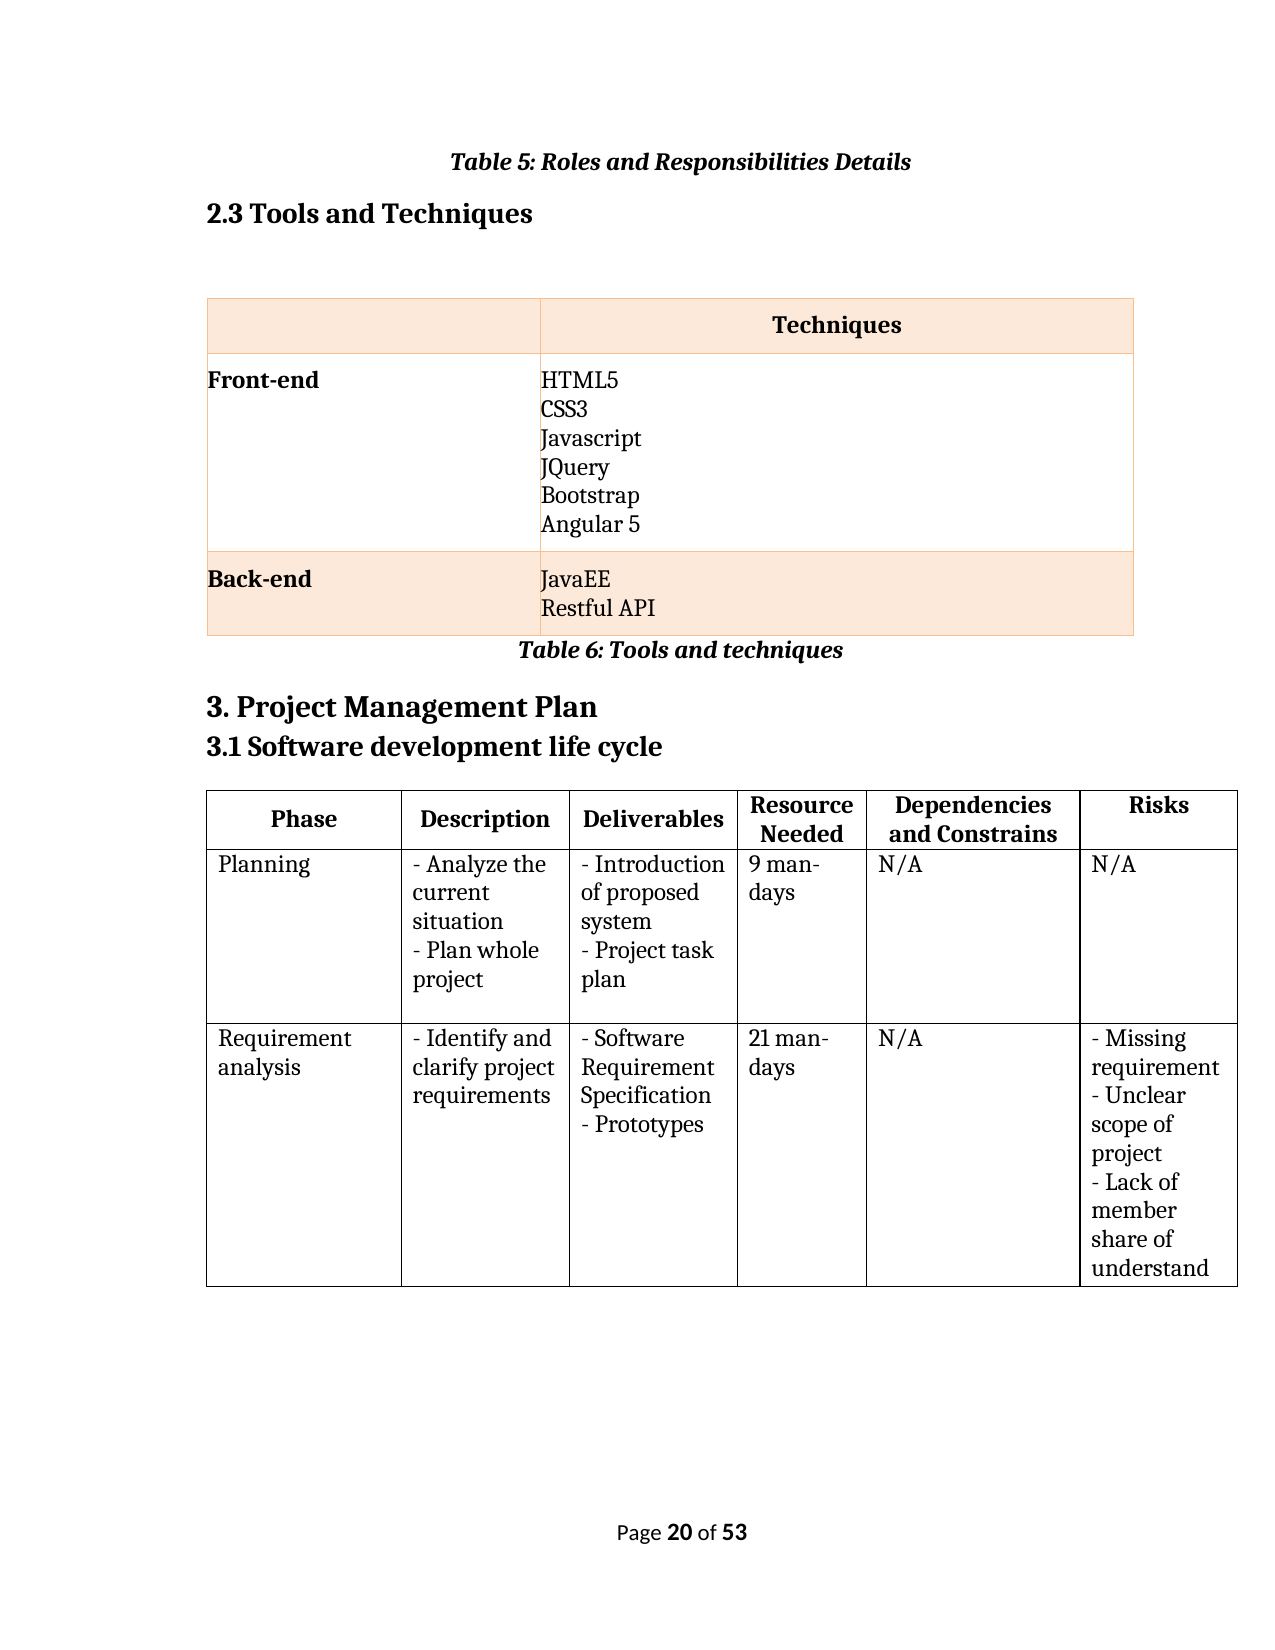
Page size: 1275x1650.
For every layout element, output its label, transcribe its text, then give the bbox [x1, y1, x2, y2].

table_cell JavaEE Restful API [541, 552, 1133, 635]
table_cell - Identify and clarify project requirements [402, 1024, 569, 1286]
table_cell - Introduction of proposed system - Project task plan [570, 850, 737, 1023]
table_cell 9 man-days [738, 850, 866, 1023]
table_cell N/A [1081, 850, 1237, 1023]
table_cell - Software Requirement Specification - Prototypes [570, 1024, 737, 1286]
table_cell HTML5 CSS3 Javascript JQuery Bootstrap Angular 5 [541, 354, 1133, 551]
text Table 5: Roles and Responsibilities Details [207, 148, 1157, 176]
table_header [208, 299, 540, 353]
table_header Description [402, 791, 569, 848]
table_cell N/A [867, 850, 1079, 1023]
text 3. Project Management Plan 3.1 Software development life cycle [207, 689, 1157, 764]
table_cell Planning [207, 850, 401, 1023]
table_header Deliverables [570, 791, 737, 848]
text 2.3 Tools and Techniques [207, 197, 1157, 231]
table_cell - Missing requirement - Unclear scope of project - Lack of member share of understand [1081, 1024, 1237, 1286]
table_header Phase [207, 791, 401, 848]
table_header Resource Needed [738, 791, 866, 848]
table_header Risks [1081, 791, 1237, 848]
table_cell Back-end [208, 552, 540, 635]
table_cell 21 man-days [738, 1024, 866, 1286]
table_header Techniques [541, 299, 1133, 353]
table_cell Front-end [208, 354, 540, 551]
table_cell Requirement analysis [207, 1024, 401, 1286]
text Table 6: Tools and techniques [207, 636, 1157, 664]
table_cell - Analyze the current situation - Plan whole project [402, 850, 569, 1023]
table_header Dependencies and Constrains [867, 791, 1079, 848]
table_cell N/A [867, 1024, 1079, 1286]
